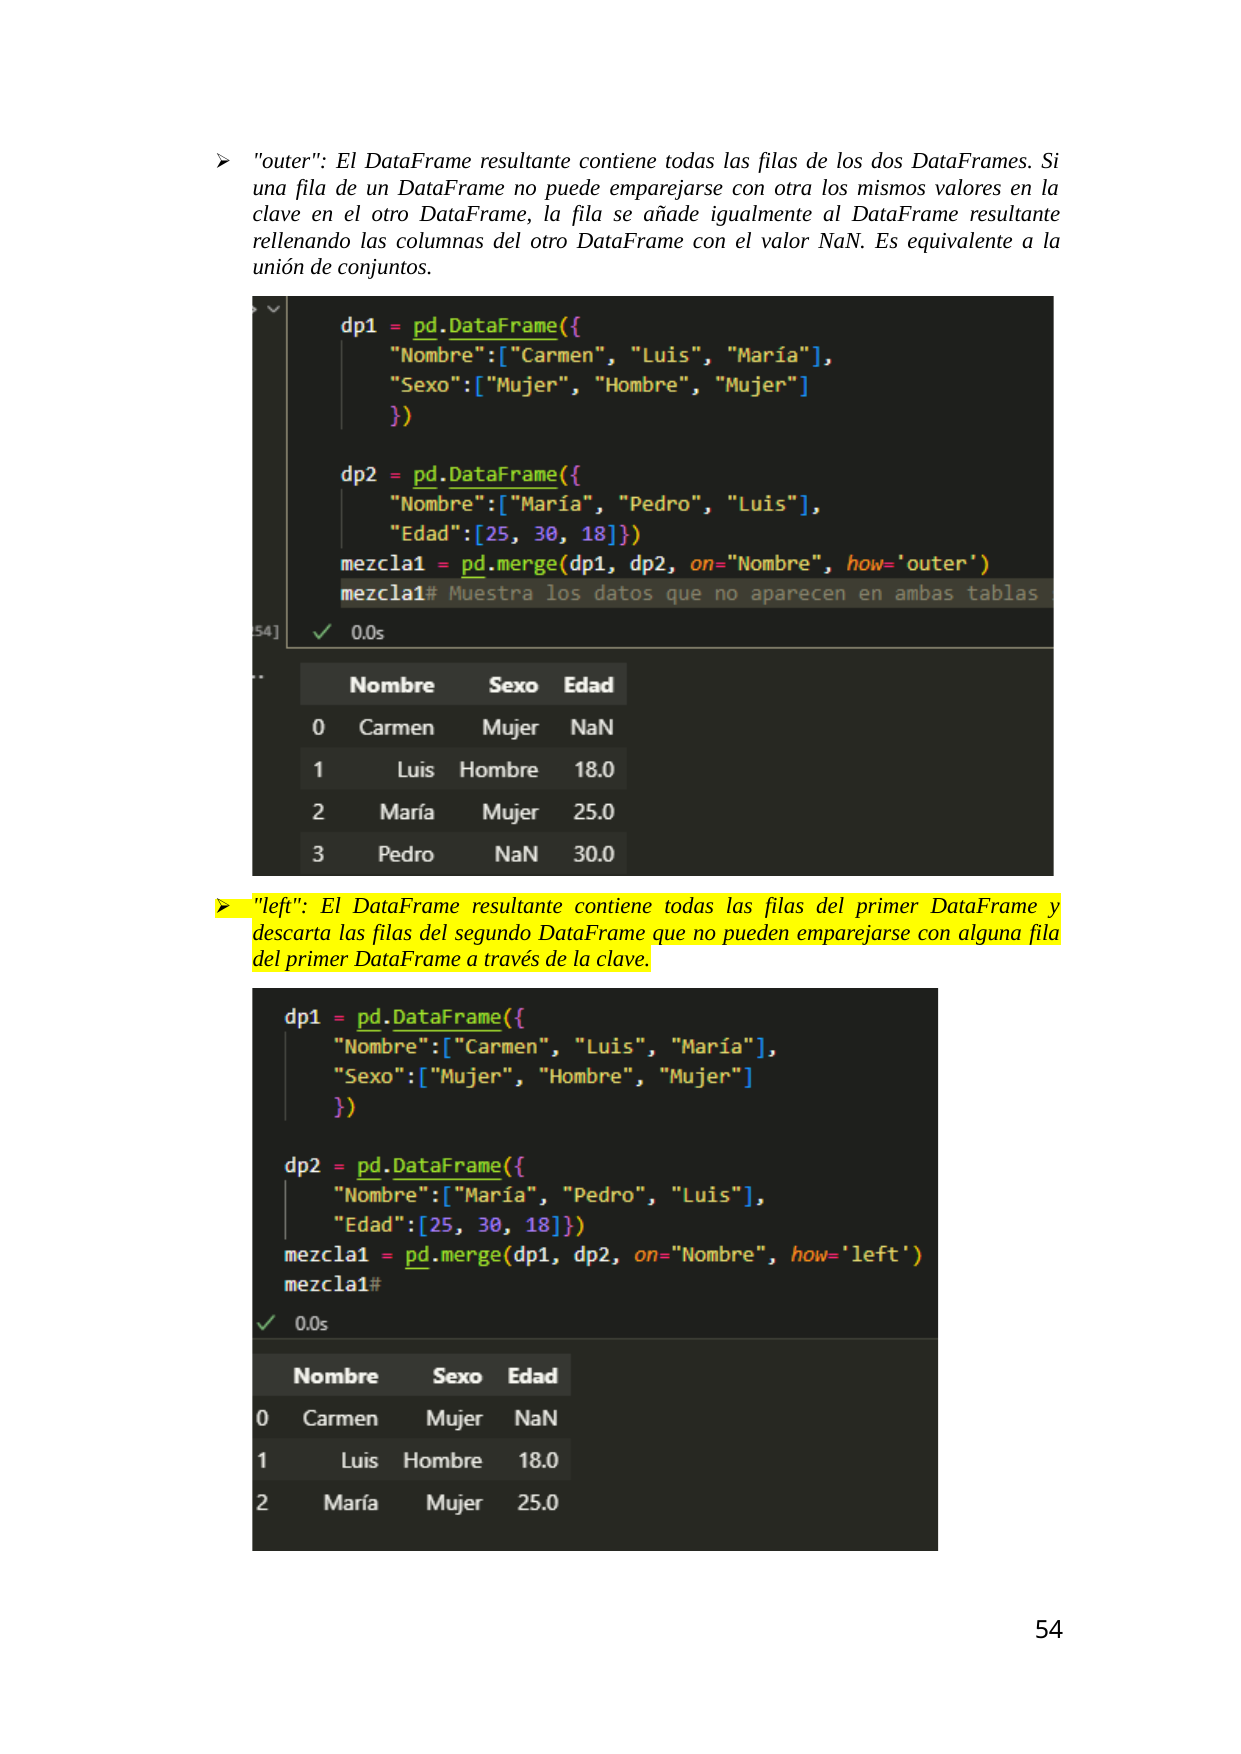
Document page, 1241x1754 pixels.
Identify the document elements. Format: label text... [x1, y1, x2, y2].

text "outer": El DataFrame resultante contiene todas las filas de los dos DataFrames. Si una fila de un DataFrame no puede emparejarse con otra los mismos valores en la clave en el otro DataFrame, la fila se añade igualmente al DataFrame resultante rellenando las columnas del otro DataFrame con el valor NaN. Es equivalente a la unión de conjuntos. [215, 148, 1063, 279]
picture [252, 296, 1054, 876]
picture [252, 988, 939, 1551]
text "left": El DataFrame resultante contiene todas las filas del primer DataFrame y descarta las filas del segundo DataFrame que no pueden emparejarse con alguna fila del primer DataFrame a través de la clave. [215, 892, 1063, 972]
